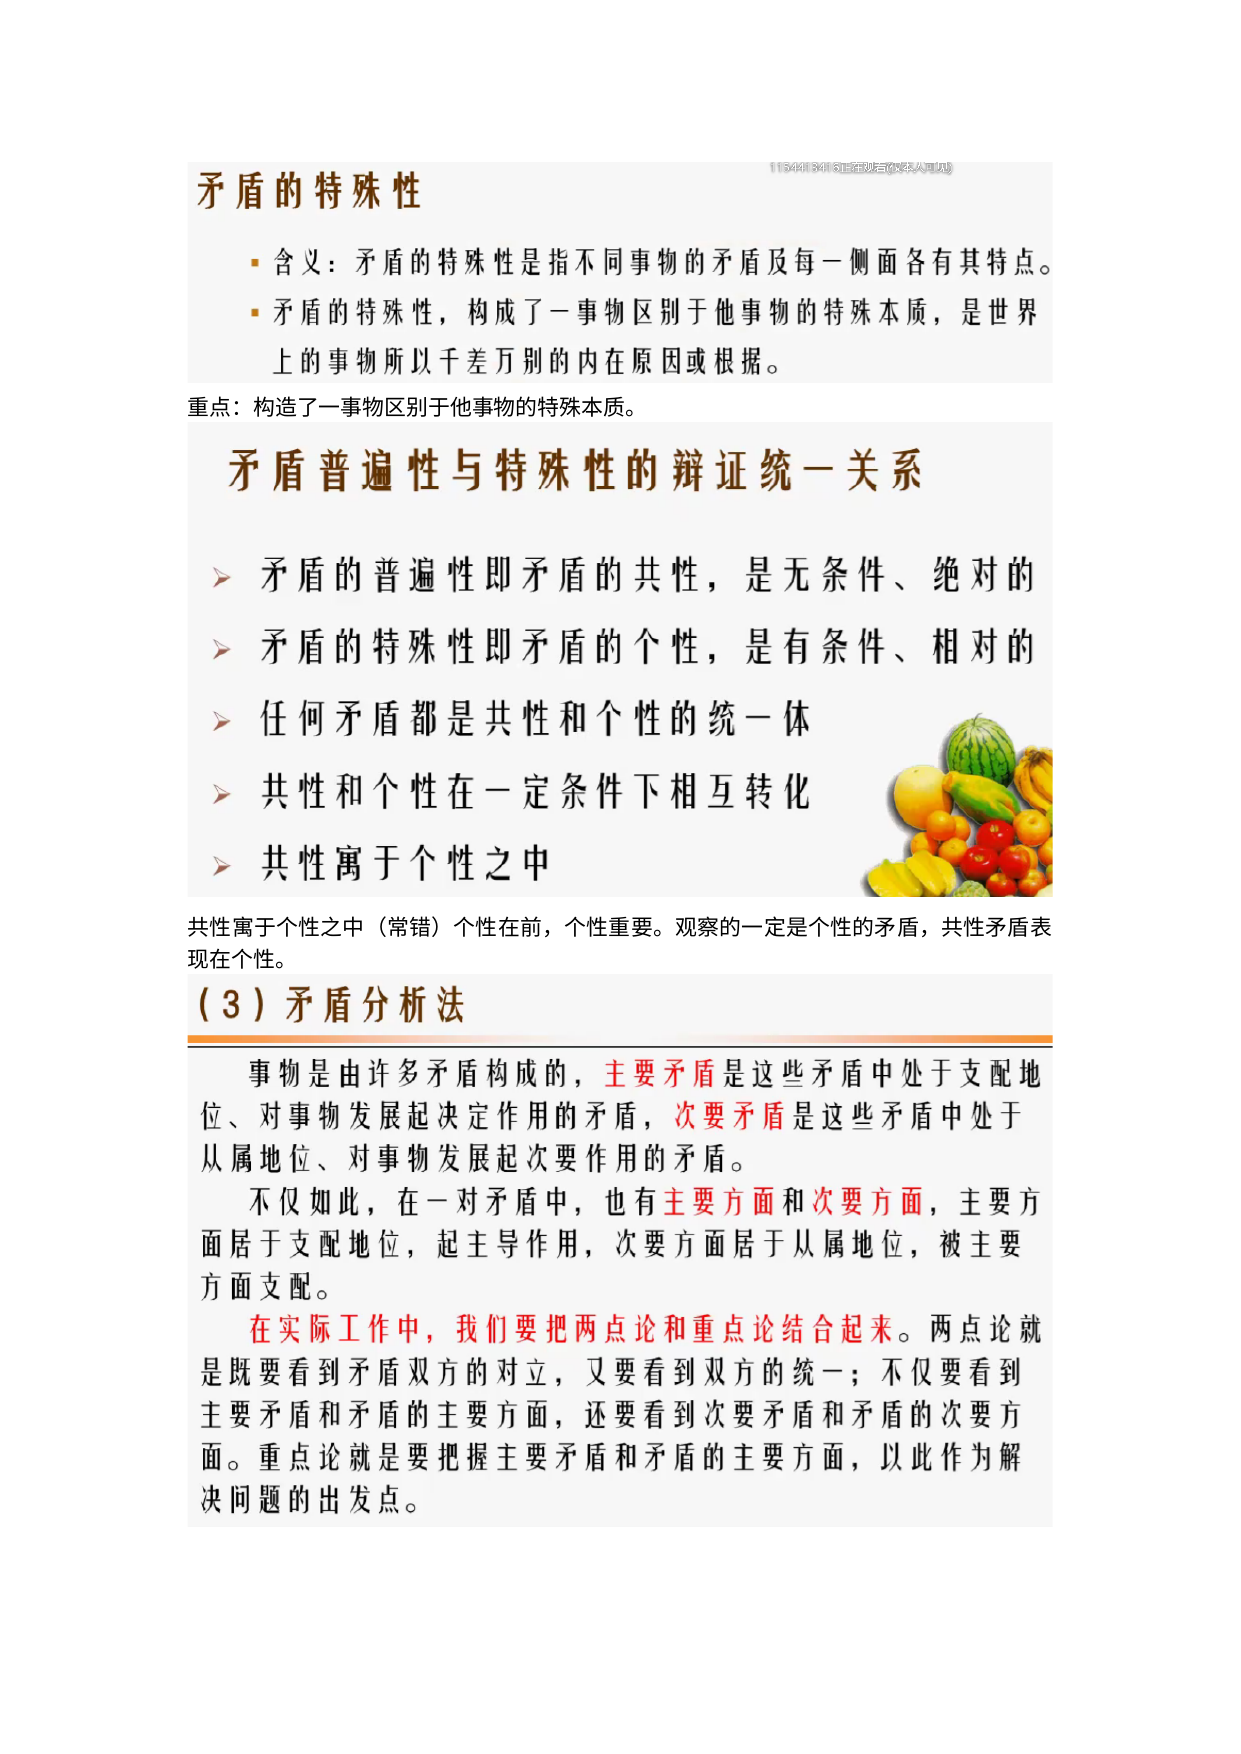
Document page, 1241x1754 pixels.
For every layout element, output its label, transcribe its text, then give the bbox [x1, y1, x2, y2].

text 重点：构造了一事物区别于他事物的特殊本质。 [187, 389, 1053, 422]
text 共性寓于个性之中（常错）个性在前，个性重要。观察的一定是个性的矛盾，共性矛盾表现在个性。 [187, 909, 1053, 974]
